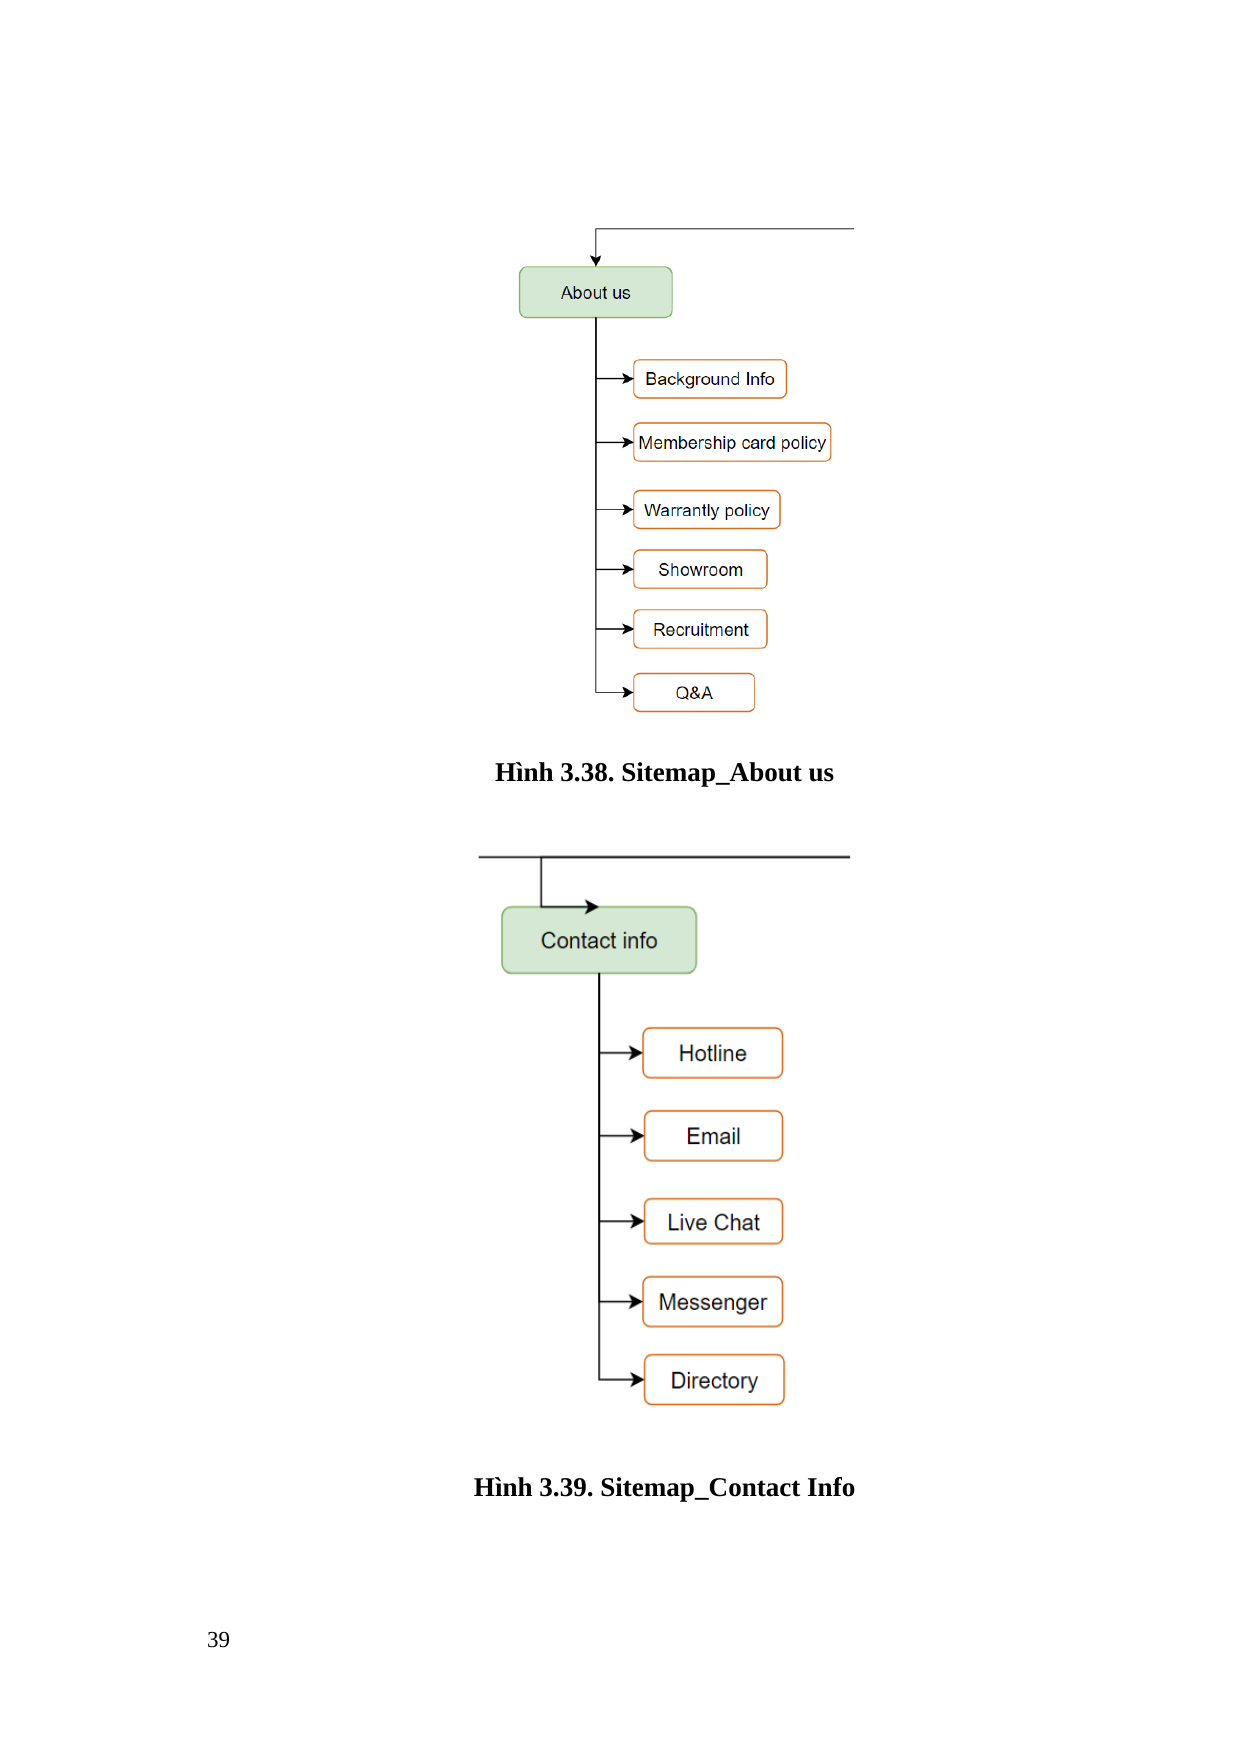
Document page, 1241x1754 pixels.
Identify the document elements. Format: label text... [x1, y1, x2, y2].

text Hình 3.39. Sitemap_Contact Info [207, 1471, 1122, 1503]
picture [478, 829, 851, 1446]
picture [475, 206, 854, 731]
text Hình 3.38. Sitemap_About us [207, 756, 1122, 787]
